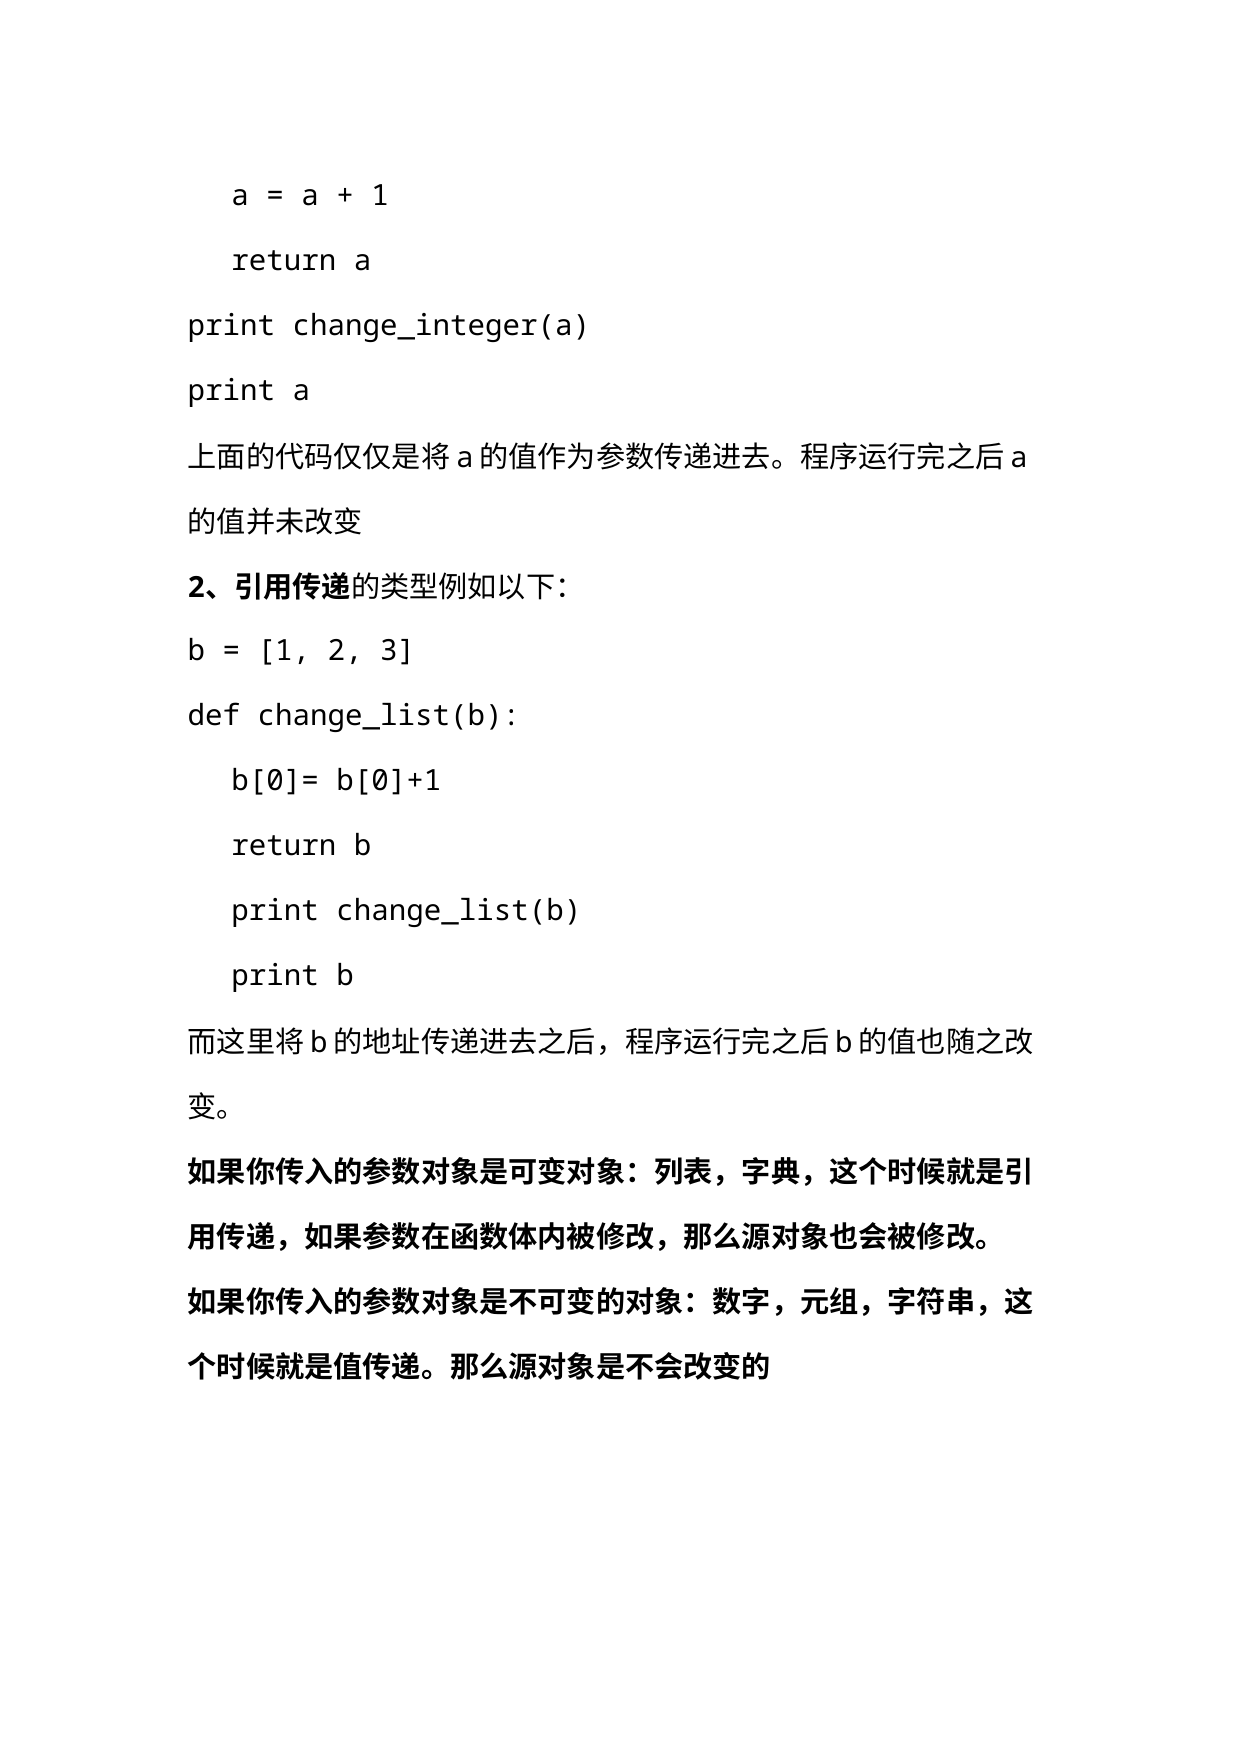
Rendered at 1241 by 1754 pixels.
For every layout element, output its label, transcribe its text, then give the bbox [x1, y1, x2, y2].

text print change_list(b) [187, 877, 1053, 942]
text print a 上面的代码仅仅是将a的值作为参数传递进去。程序运行完之后a的值并未改变 2、引用传递的类型例如以下： b = [1, 2, 3] def change_list(b): [187, 357, 1053, 747]
text 如果你传入的参数对象是可变对象：列表，字典，这个时候就是引用传递，如果参数在函数体内被修改，那么源对象也会被修改。 [187, 1137, 1053, 1267]
text return b [187, 812, 1053, 877]
text b[0]= b[0]+1 [187, 747, 1053, 812]
text print change_integer(a) [187, 292, 1053, 357]
text print b 而这里将b的地址传递进去之后，程序运行完之后b的值也随之改变。 [187, 942, 1053, 1137]
text 如果你传入的参数对象是不可变的对象：数字，元组，字符串，这个时候就是值传递。那么源对象是不会改变的 [187, 1267, 1053, 1397]
text a = a + 1 [187, 162, 1053, 227]
text return a [187, 227, 1053, 292]
